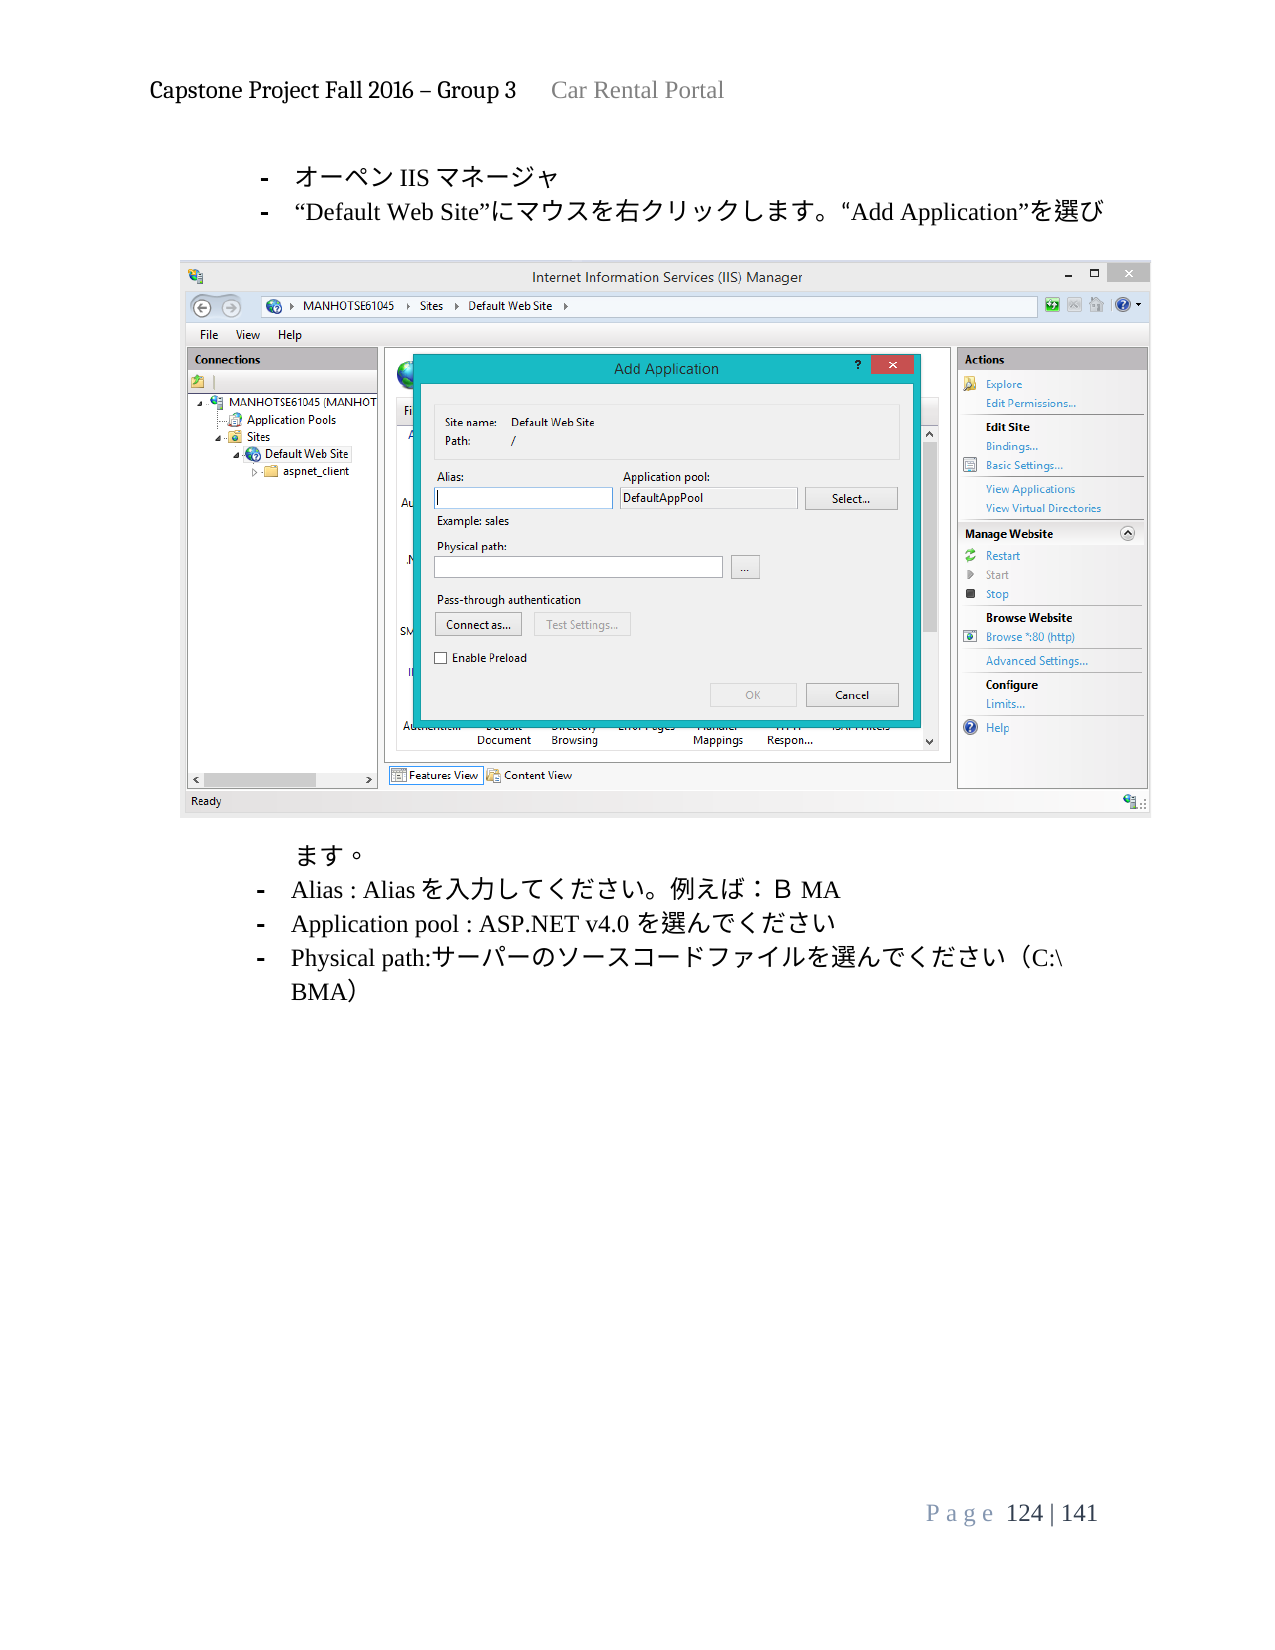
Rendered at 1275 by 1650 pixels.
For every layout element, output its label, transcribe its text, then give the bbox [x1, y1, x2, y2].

list オーペンIISマネージャ [257, 162, 1125, 194]
list Alias : Aliasを入力してください。例えば：ＢMA [253, 874, 1125, 906]
list Physical path:サーパーのソースコードファイルを選んでください（C:\BMA） [253, 942, 1125, 1007]
list Application pool : ASP.NET v4.0 を選んでください [253, 908, 1125, 940]
picture [179, 260, 1150, 817]
list “Default Web Site”にマウスを右クリックします。“Add Application”を選びます。 [257, 817, 1125, 871]
list “Default Web Site”にマウスを右クリックします。“Add Application”を選びます。 [257, 196, 1125, 260]
